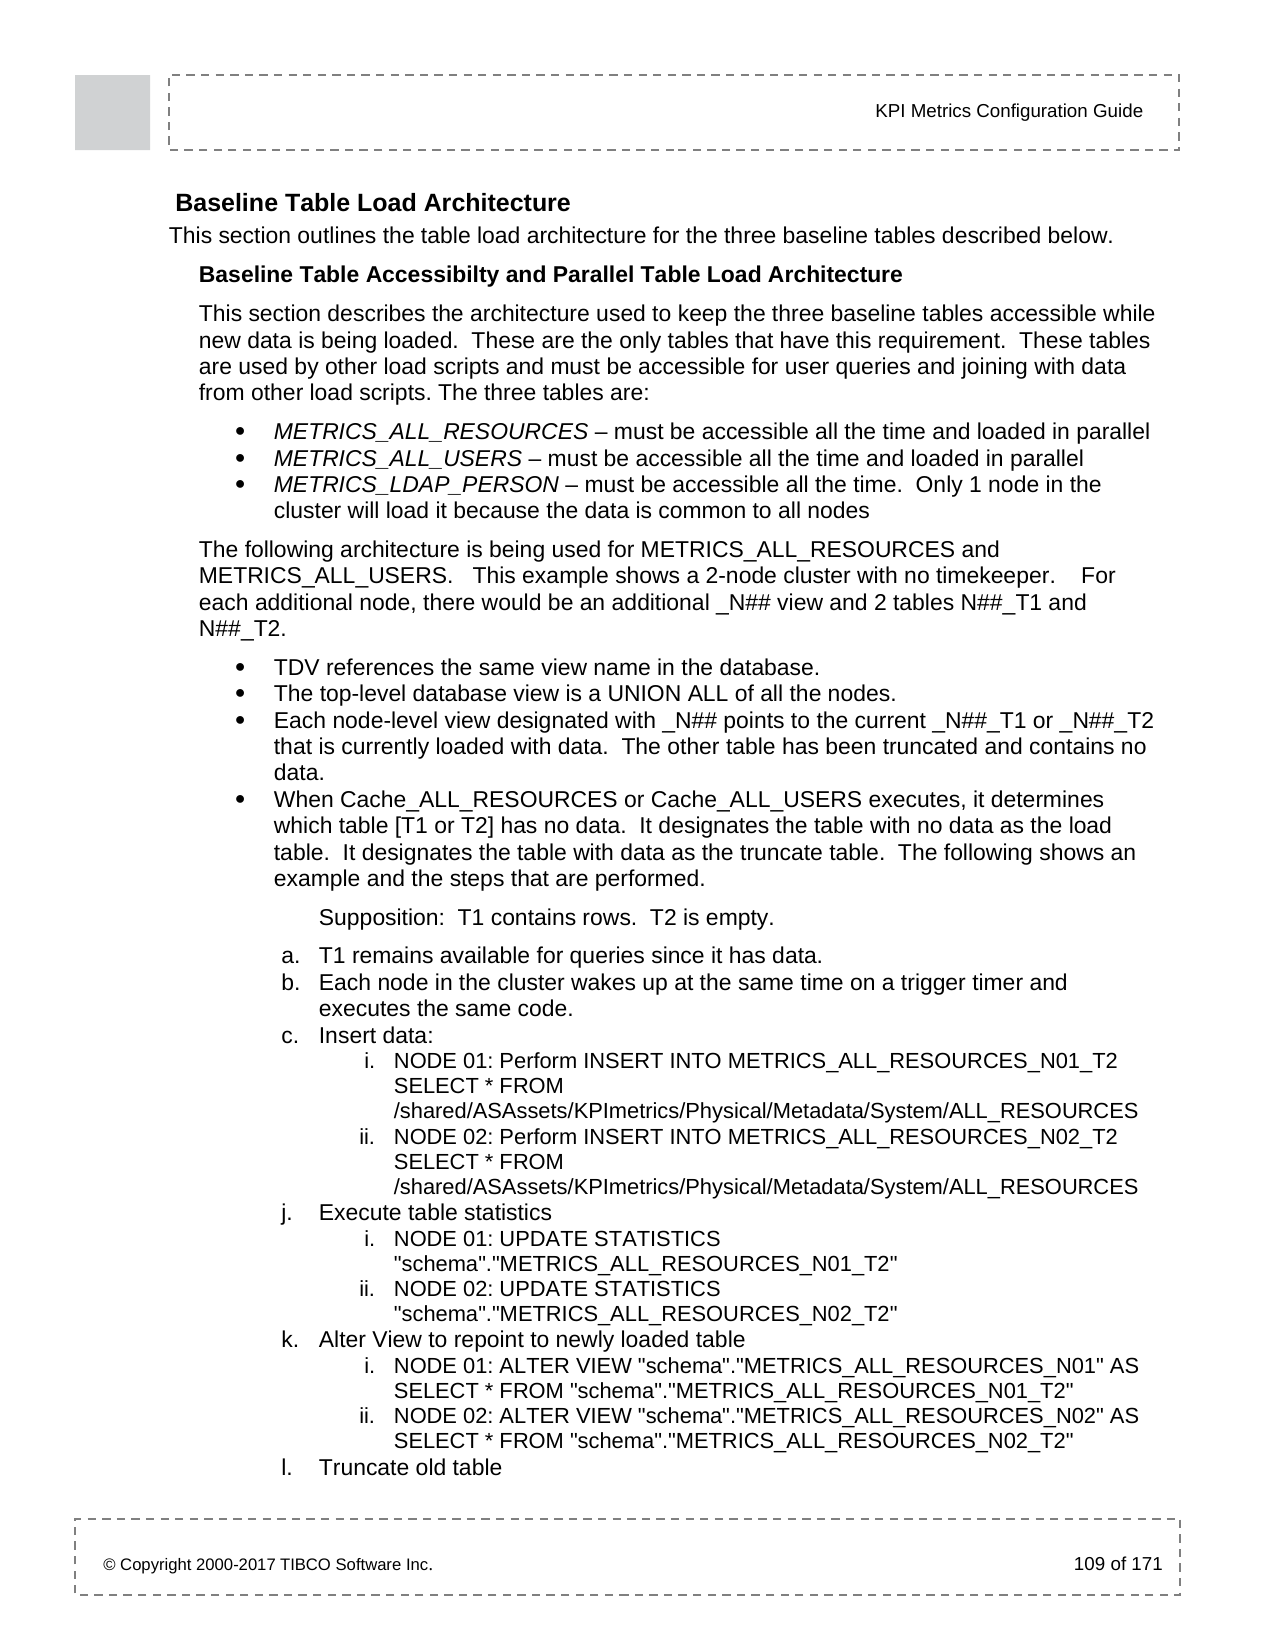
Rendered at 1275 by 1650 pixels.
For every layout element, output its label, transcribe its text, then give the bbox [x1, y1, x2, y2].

list METRICS_LDAP_PERSON – must be accessible all the time. Only 1 node in the cluster will load it because the data is common to all nodes [236, 471, 1162, 523]
text This section outlines the table load architecture for the three baseline tables described below. [169, 222, 1162, 249]
list Alter View to repoint to newly loaded table [281, 1326, 1162, 1353]
subtitle Baseline Table Load Architecture [169, 187, 1162, 216]
list NODE 01: UPDATE STATISTICS "schema"."METRICS_ALL_RESOURCES_N01_T2" [375, 1226, 1162, 1276]
list NODE 01: Perform INSERT INTO METRICS_ALL_RESOURCES_N01_T2 SELECT * FROM /shared/ASAssets/KPImetrics/Physical/Metadata/System/ALL_RESOURCES [375, 1048, 1162, 1123]
list NODE 02: UPDATE STATISTICS "schema"."METRICS_ALL_RESOURCES_N02_T2" [375, 1276, 1162, 1326]
list METRICS_ALL_USERS – must be accessible all the time and loaded in parallel [236, 444, 1162, 471]
list Truncate old table [281, 1453, 1162, 1480]
list T1 remains available for queries since it has data. [281, 942, 1162, 969]
list TDV references the same view name in the database. [236, 654, 1162, 680]
text The following architecture is being used for METRICS_ALL_RESOURCES and METRICS_ALL_USERS. This example shows a 2-node cluster with no timekeeper. For each additional node, there would be an additional _N## view and 2 tables N##_T1 and N##_T2. [199, 536, 1162, 641]
list When Cache_ALL_RESOURCES or Cache_ALL_USERS executes, it determines which table [T1 or T2] has no data. It designates the table with no data as the load table. It designates the table with data as the truncate table. The following shows an example and the steps that are performed. [236, 786, 1162, 891]
text This section describes the architecture used to keep the three baseline tables accessible while new data is being loaded. These are the only tables that have this requirement. These tables are used by other load scripts and must be accessible for user queries and joining with data from other load scripts. The three tables are: [199, 300, 1162, 406]
subtitle Baseline Table Accessibilty and Parallel Table Load Architecture [169, 261, 1162, 288]
list Execute table statistics [281, 1199, 1162, 1226]
list Each node in the cluster wakes up at the same time on a trigger timer and executes the same code. [281, 969, 1162, 1022]
list Each node-level view designated with _N## points to the current _N##_T1 or _N##_T2 that is currently loaded with data. The other table has been truncated and contains no data. [236, 707, 1162, 786]
list NODE 02: Perform INSERT INTO METRICS_ALL_RESOURCES_N02_T2 SELECT * FROM /shared/ASAssets/KPImetrics/Physical/Metadata/System/ALL_RESOURCES [375, 1123, 1162, 1199]
list NODE 01: ALTER VIEW "schema"."METRICS_ALL_RESOURCES_N01" AS SELECT * FROM "schema"."METRICS_ALL_RESOURCES_N01_T2" [375, 1353, 1162, 1403]
list The top-level database view is a UNION ALL of all the nodes. [236, 680, 1162, 707]
text Supposition: T1 contains rows. T2 is empty. [244, 904, 1162, 930]
list Insert data: [281, 1022, 1162, 1048]
list NODE 02: ALTER VIEW "schema"."METRICS_ALL_RESOURCES_N02" AS SELECT * FROM "schema"."METRICS_ALL_RESOURCES_N02_T2" [375, 1403, 1162, 1453]
list METRICS_ALL_RESOURCES – must be accessible all the time and loaded in parallel [236, 418, 1162, 444]
